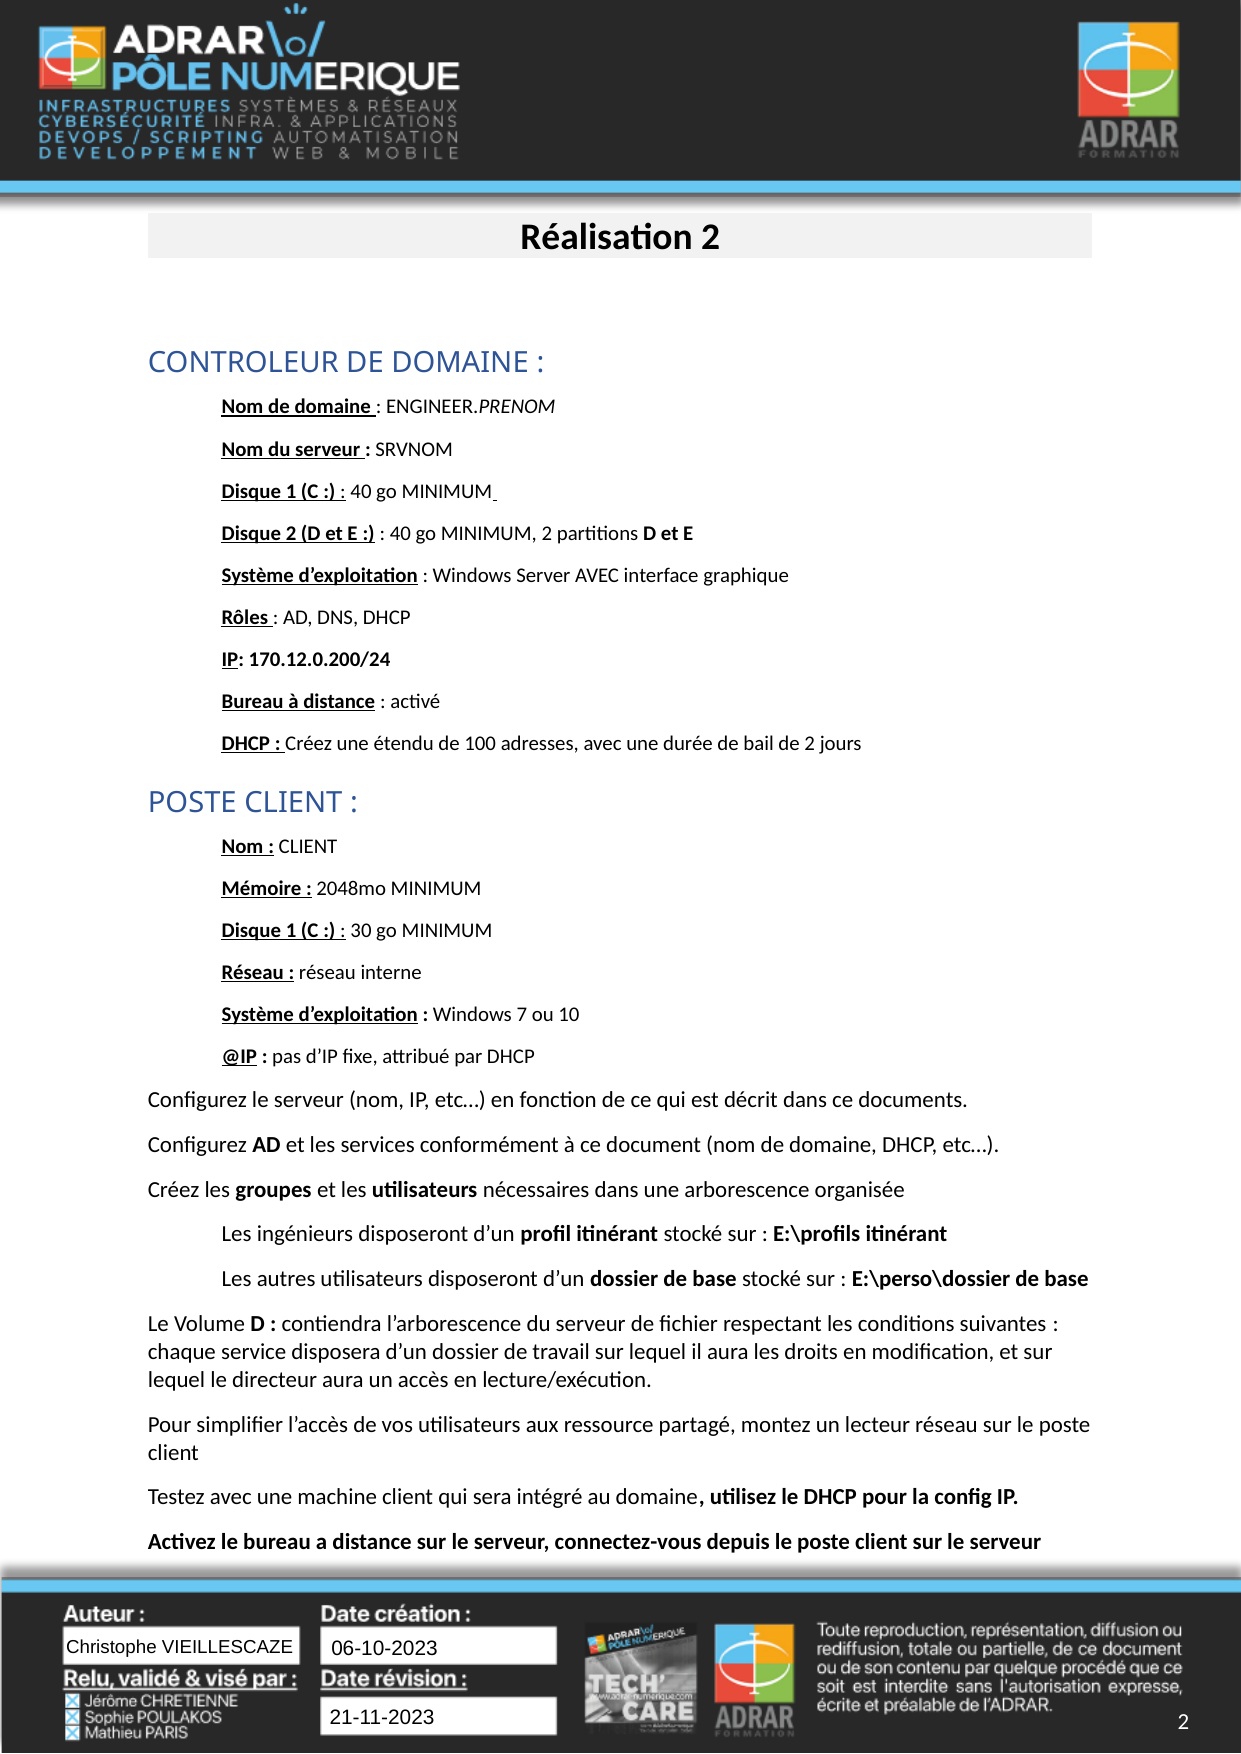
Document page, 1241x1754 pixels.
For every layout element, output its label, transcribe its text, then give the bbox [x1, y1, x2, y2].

text @IP : pas d’IP fixe, attribué par DHCP [148, 1043, 1092, 1069]
text Rôles : AD, DNS, DHCP [148, 604, 1092, 629]
picture [1, 1577, 1241, 1753]
subtitle POSTE CLIENT : [148, 781, 1092, 821]
subtitle CONTROLEUR DE DOMAINE : [148, 342, 1092, 381]
text Disque 1 (C :) : 30 go MINIMUM [148, 917, 1092, 943]
text Pour simplifier l’accès de vos utilisateurs aux ressource partagé, montez un lecteur réseau sur le poste client [148, 1410, 1092, 1466]
text Activez le bureau a distance sur le serveur, connectez-vous depuis le poste client sur le serveur [148, 1527, 1092, 1555]
text DHCP : Créez une étendu de 100 adresses, avec une durée de bail de 2 jours [221, 730, 1092, 756]
text Nom du serveur : SRVNOM [148, 436, 1092, 461]
text Disque 1 (C :) : 40 go MINIMUM [148, 478, 1092, 503]
text Configurez AD et les services conformément à ce document (nom de domaine, DHCP, etc…). [148, 1130, 1092, 1158]
text Configurez le serveur (nom, IP, etc…) en fonction de ce qui est décrit dans ce documents. [148, 1086, 1092, 1113]
text IP: 170.12.0.200/24 [148, 646, 1092, 672]
text Système d’exploitation : Windows 7 ou 10 [148, 1001, 1092, 1027]
text Le Volume D : contiendra l’arborescence du serveur de fichier respectant les conditions suivantes : chaque service disposera d’un dossier de travail sur lequel il aura les droits en modification, et sur lequel le directeur aura un accès en lecture/exécution. [148, 1309, 1092, 1393]
text Système d’exploitation : Windows Server AVEC interface graphique [148, 562, 1092, 587]
text Mémoire : 2048mo MINIMUM [148, 875, 1092, 901]
text Bureau à distance : activé [148, 688, 1092, 714]
text Créez les groupes et les utilisateurs nécessaires dans une arborescence organisée [148, 1175, 1092, 1203]
text Nom : CLIENT [148, 833, 1092, 858]
text Disque 2 (D et E :) : 40 go MINIMUM, 2 partitions D et E [148, 520, 1092, 545]
picture [0, 0, 1241, 197]
text Les autres utilisateurs disposeront d’un dossier de base stocké sur : E:\perso\dossier de base [221, 1264, 1092, 1292]
text Testez avec une machine client qui sera intégré au domaine, utilisez le DHCP pour la config IP. [148, 1482, 1092, 1510]
text Nom de domaine : ENGINEER.PRENOM [148, 394, 1092, 419]
text Les ingénieurs disposeront d’un profil itinérant stocké sur : E:\profils itinérant [148, 1219, 1092, 1248]
text Réseau : réseau interne [148, 959, 1092, 985]
